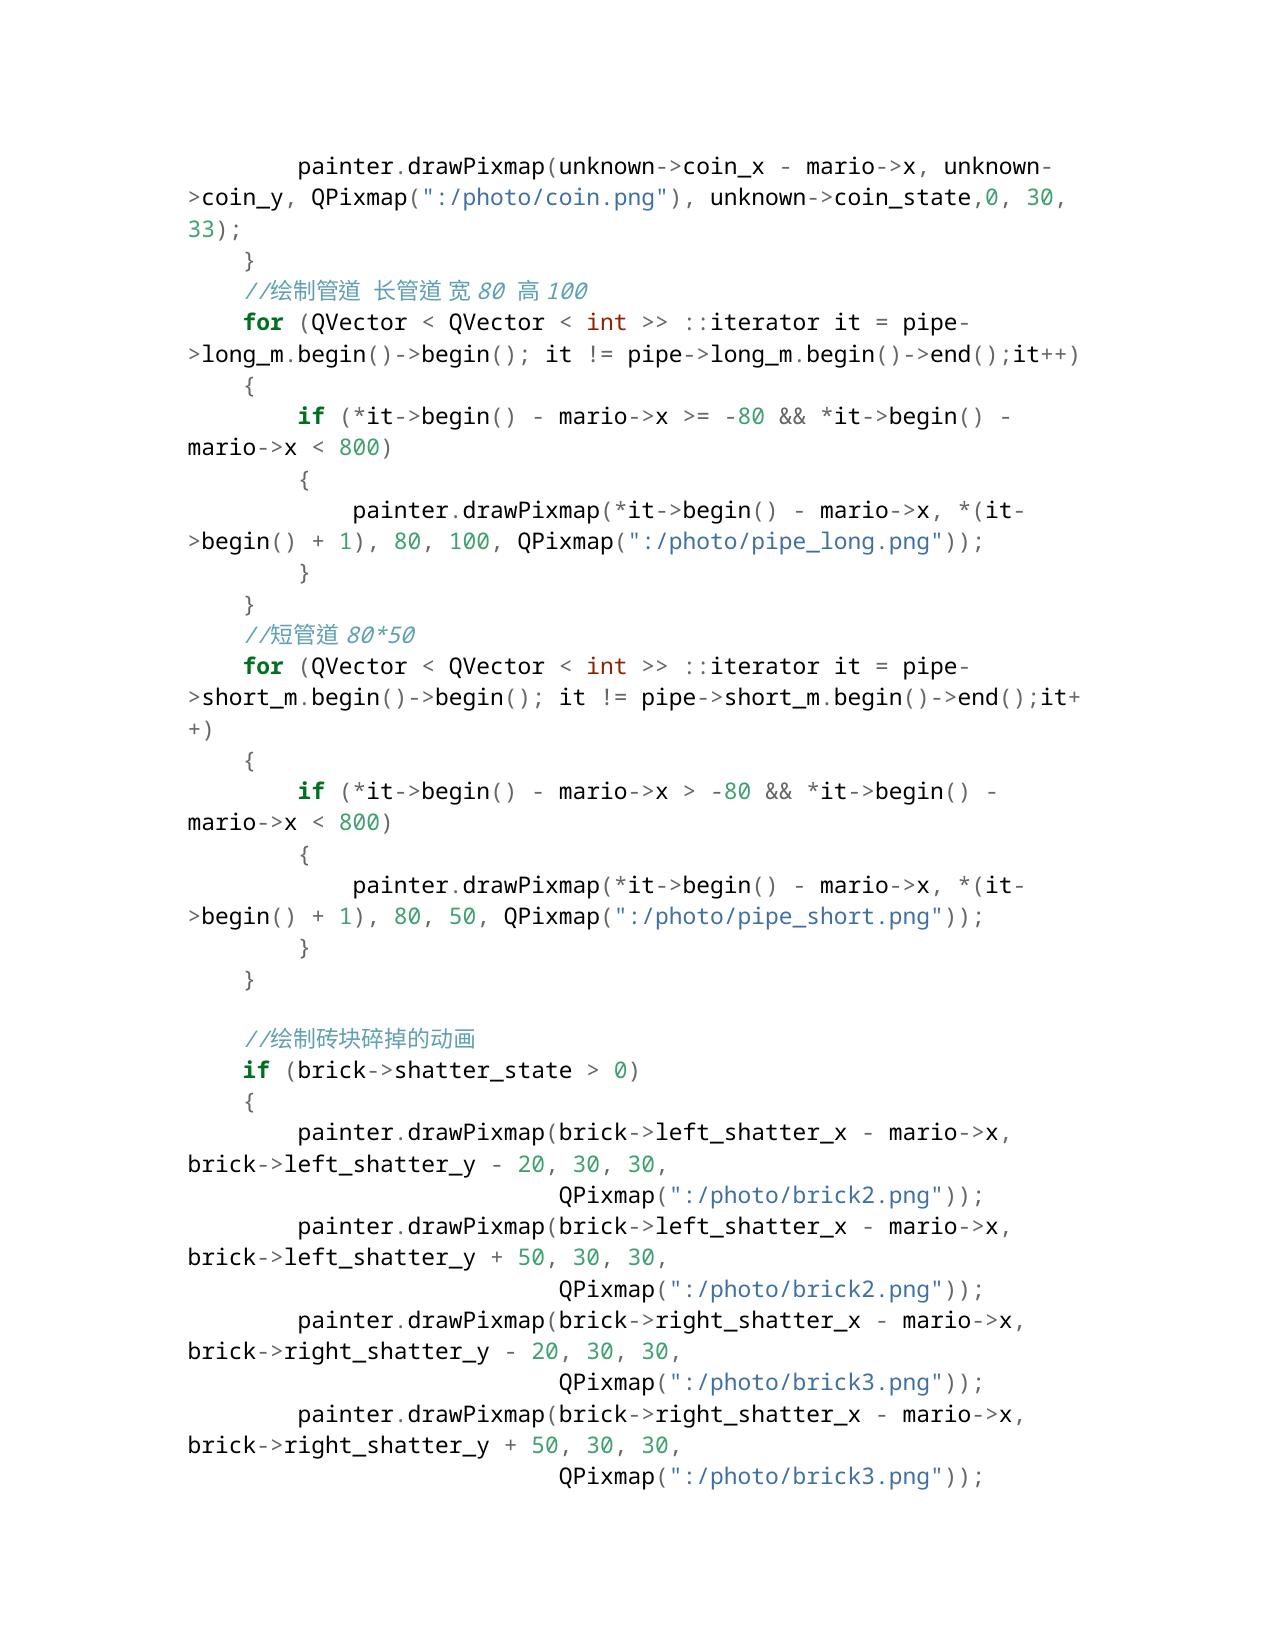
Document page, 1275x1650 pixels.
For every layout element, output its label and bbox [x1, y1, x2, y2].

text [187, 150, 1087, 1491]
